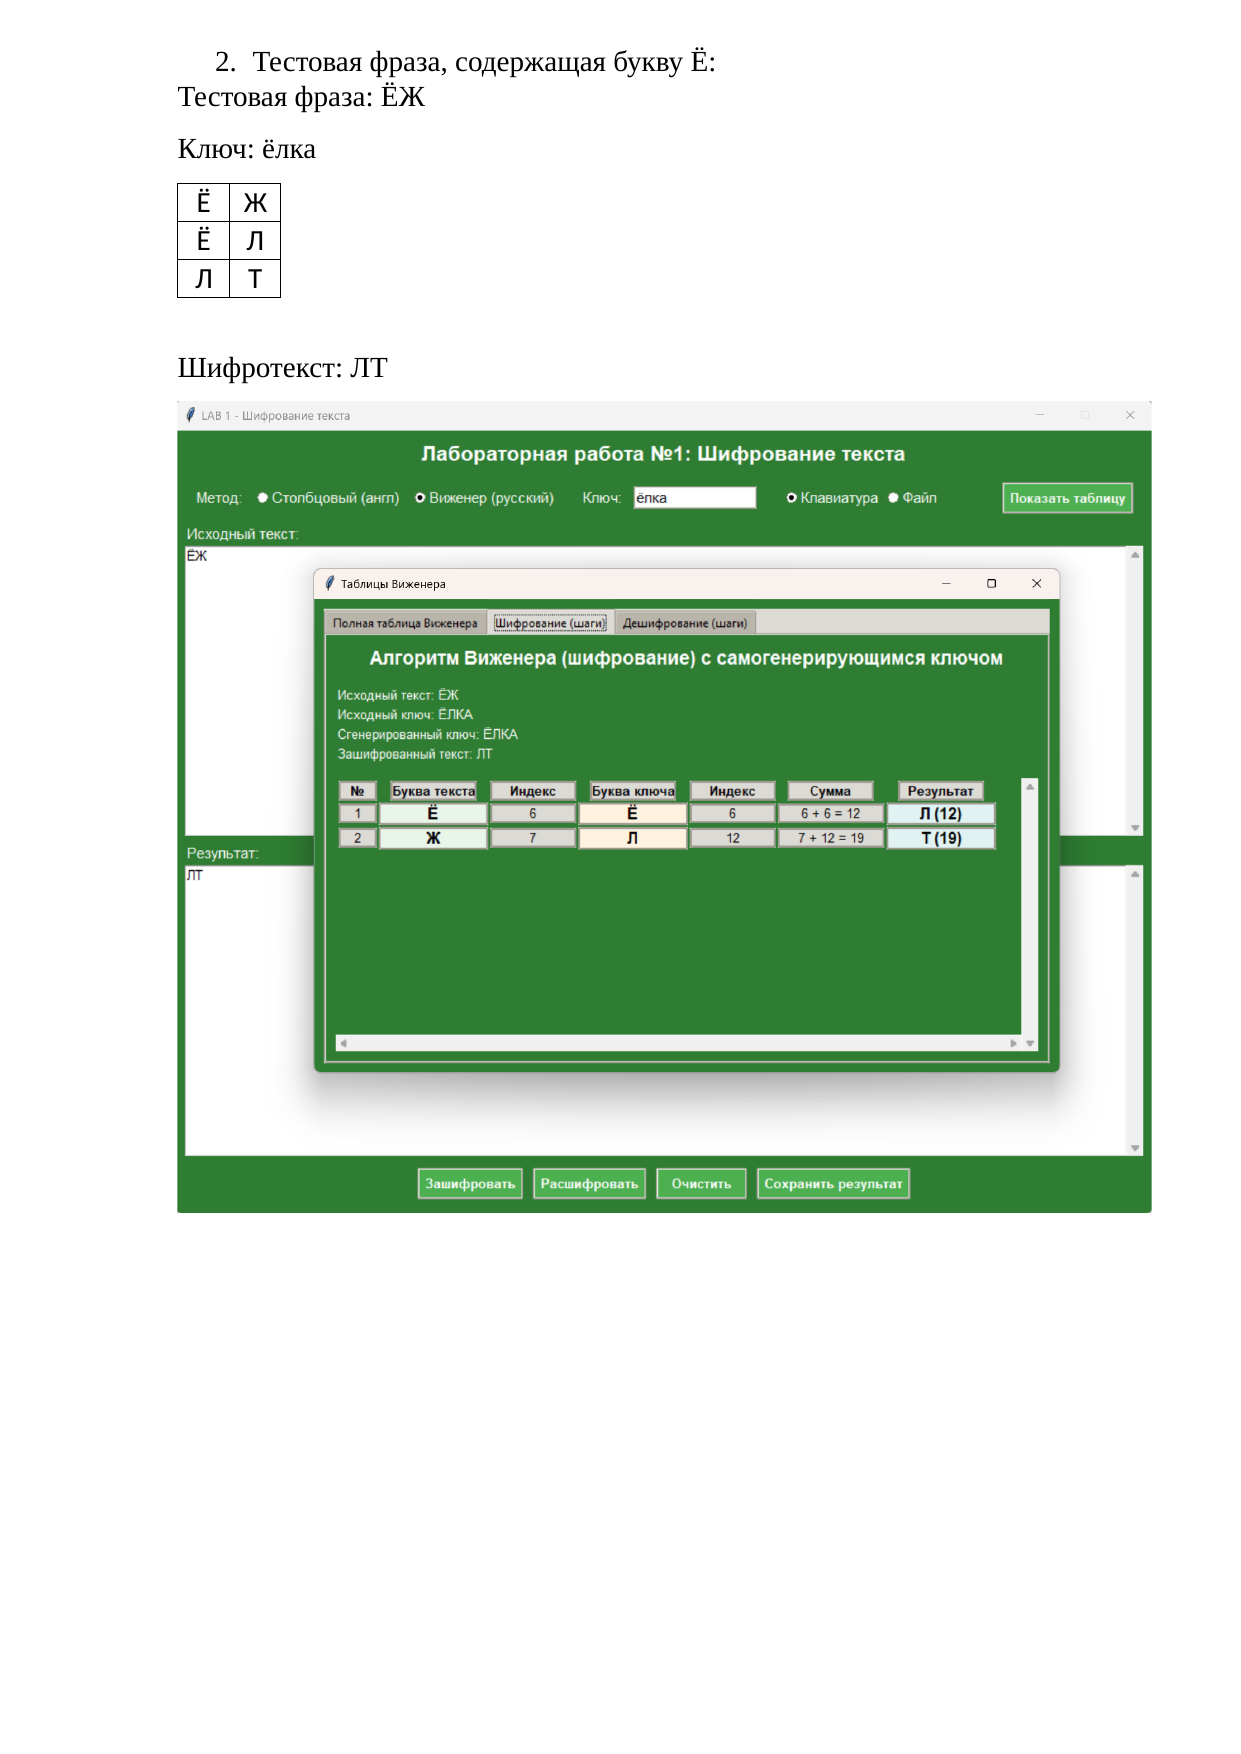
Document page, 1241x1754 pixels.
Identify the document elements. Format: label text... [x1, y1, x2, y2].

list Тестовая фраза, содержащая букву Ё: [215, 44, 1152, 78]
text Шифротекст: ЛТ [177, 350, 1152, 383]
table_header Ё [178, 184, 229, 221]
table_cell Л [230, 222, 280, 259]
table_header Ж [230, 184, 280, 221]
table_cell Ё [178, 222, 229, 259]
table_cell Т [230, 260, 280, 297]
text Ключ: ёлка [177, 131, 1152, 165]
text Тестовая фраза: ЁЖ [177, 79, 1152, 113]
table_cell Л [178, 260, 229, 297]
picture [177, 401, 1152, 1213]
